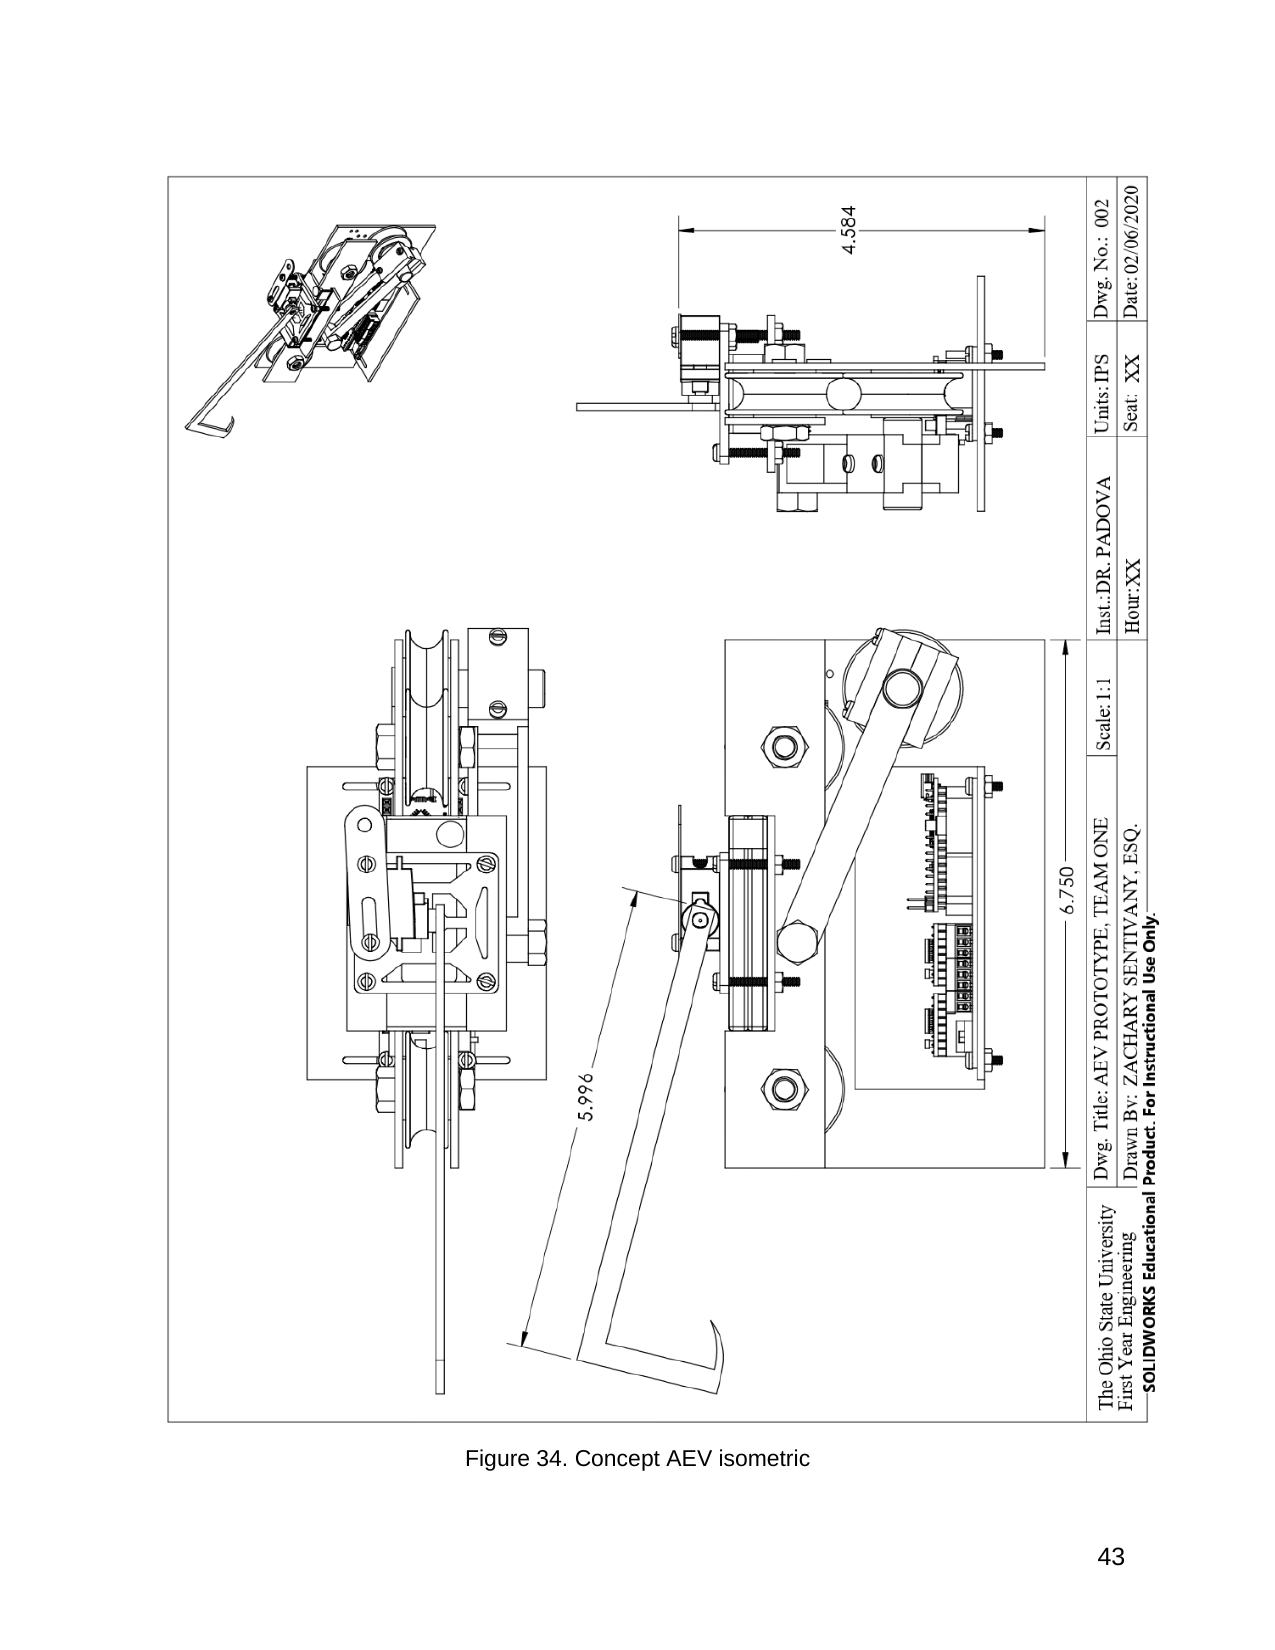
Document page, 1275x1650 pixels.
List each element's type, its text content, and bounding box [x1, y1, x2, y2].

picture [152, 153, 1168, 1442]
text Figure 34. Concept AEV isometric [150, 1445, 1125, 1472]
